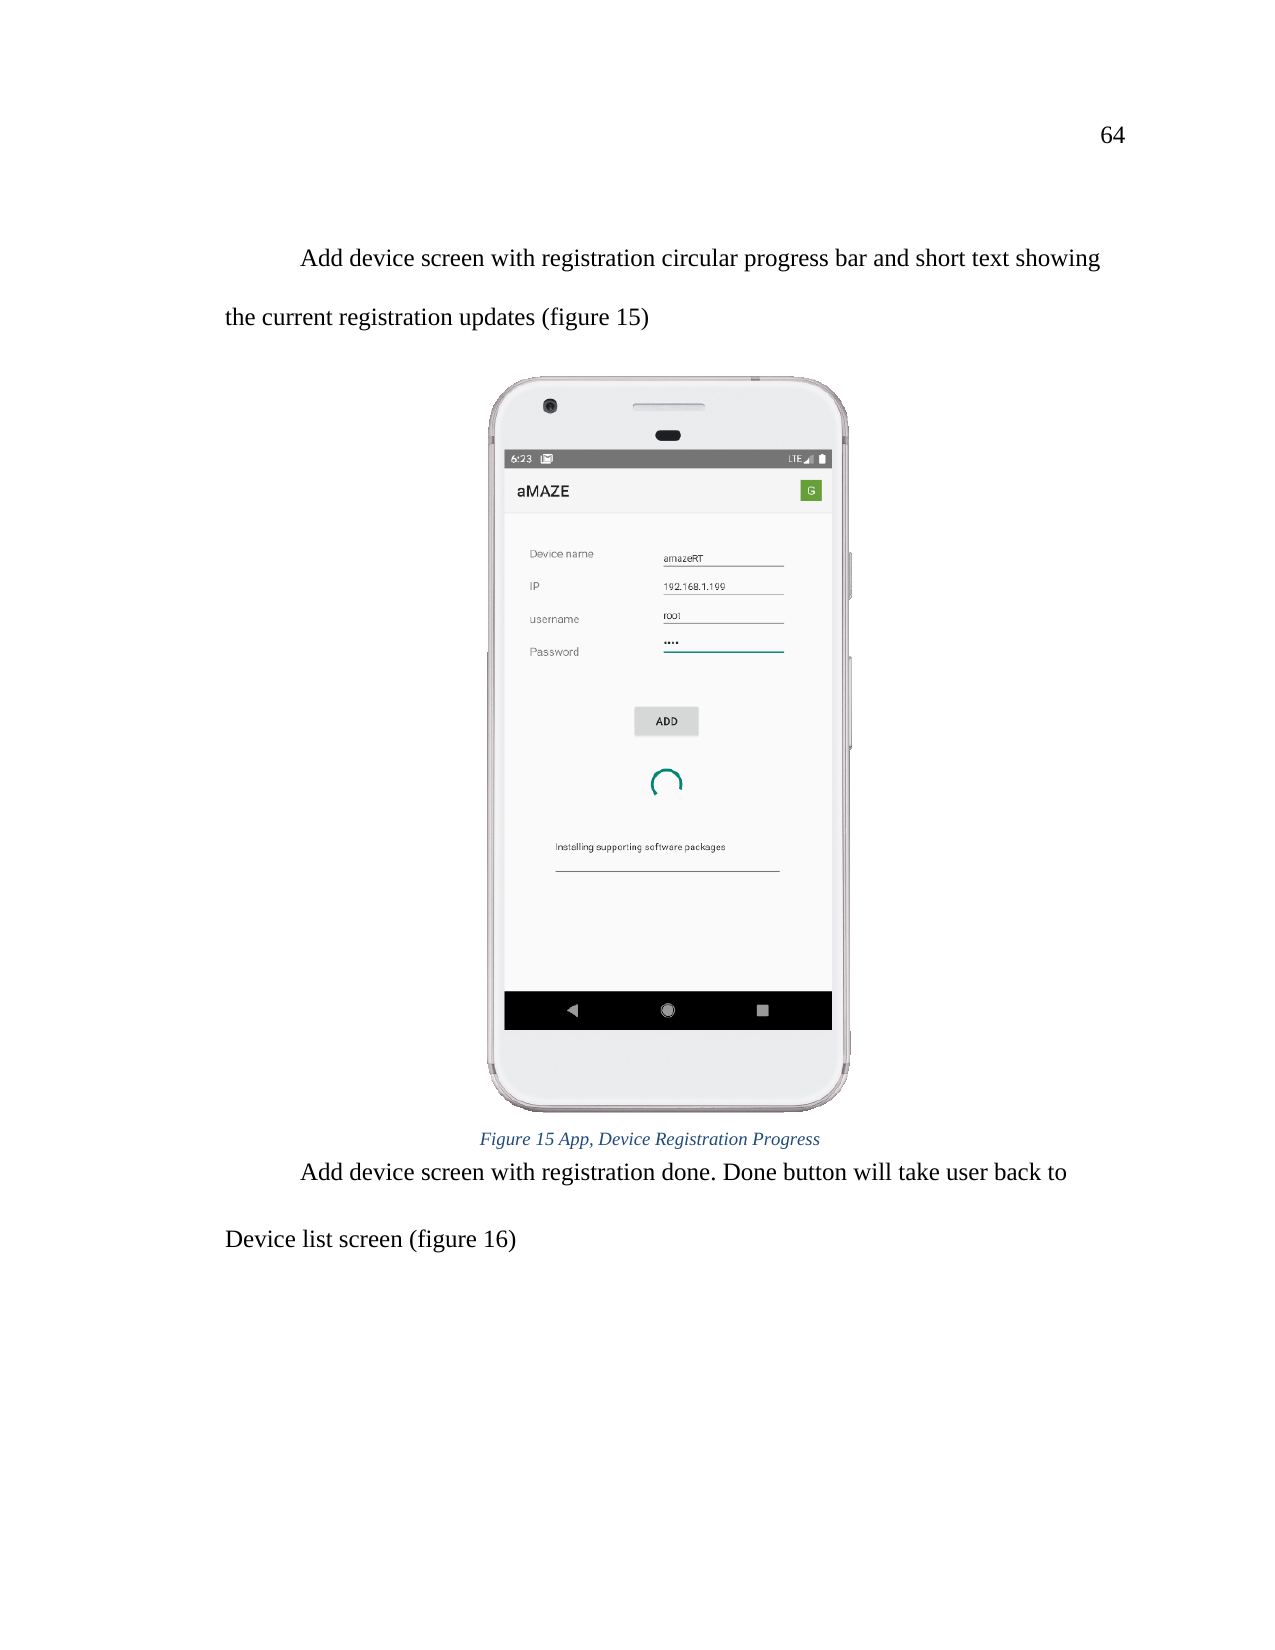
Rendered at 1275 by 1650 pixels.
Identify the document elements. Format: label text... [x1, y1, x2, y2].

text Add device screen with registration done. Done button will take user back to Device list screen (figure 16) [225, 913, 1125, 1253]
picture [479, 367, 853, 1119]
text Add device screen with registration circular progress bar and short text showing the current registration updates (figure 15) [225, 220, 1125, 337]
